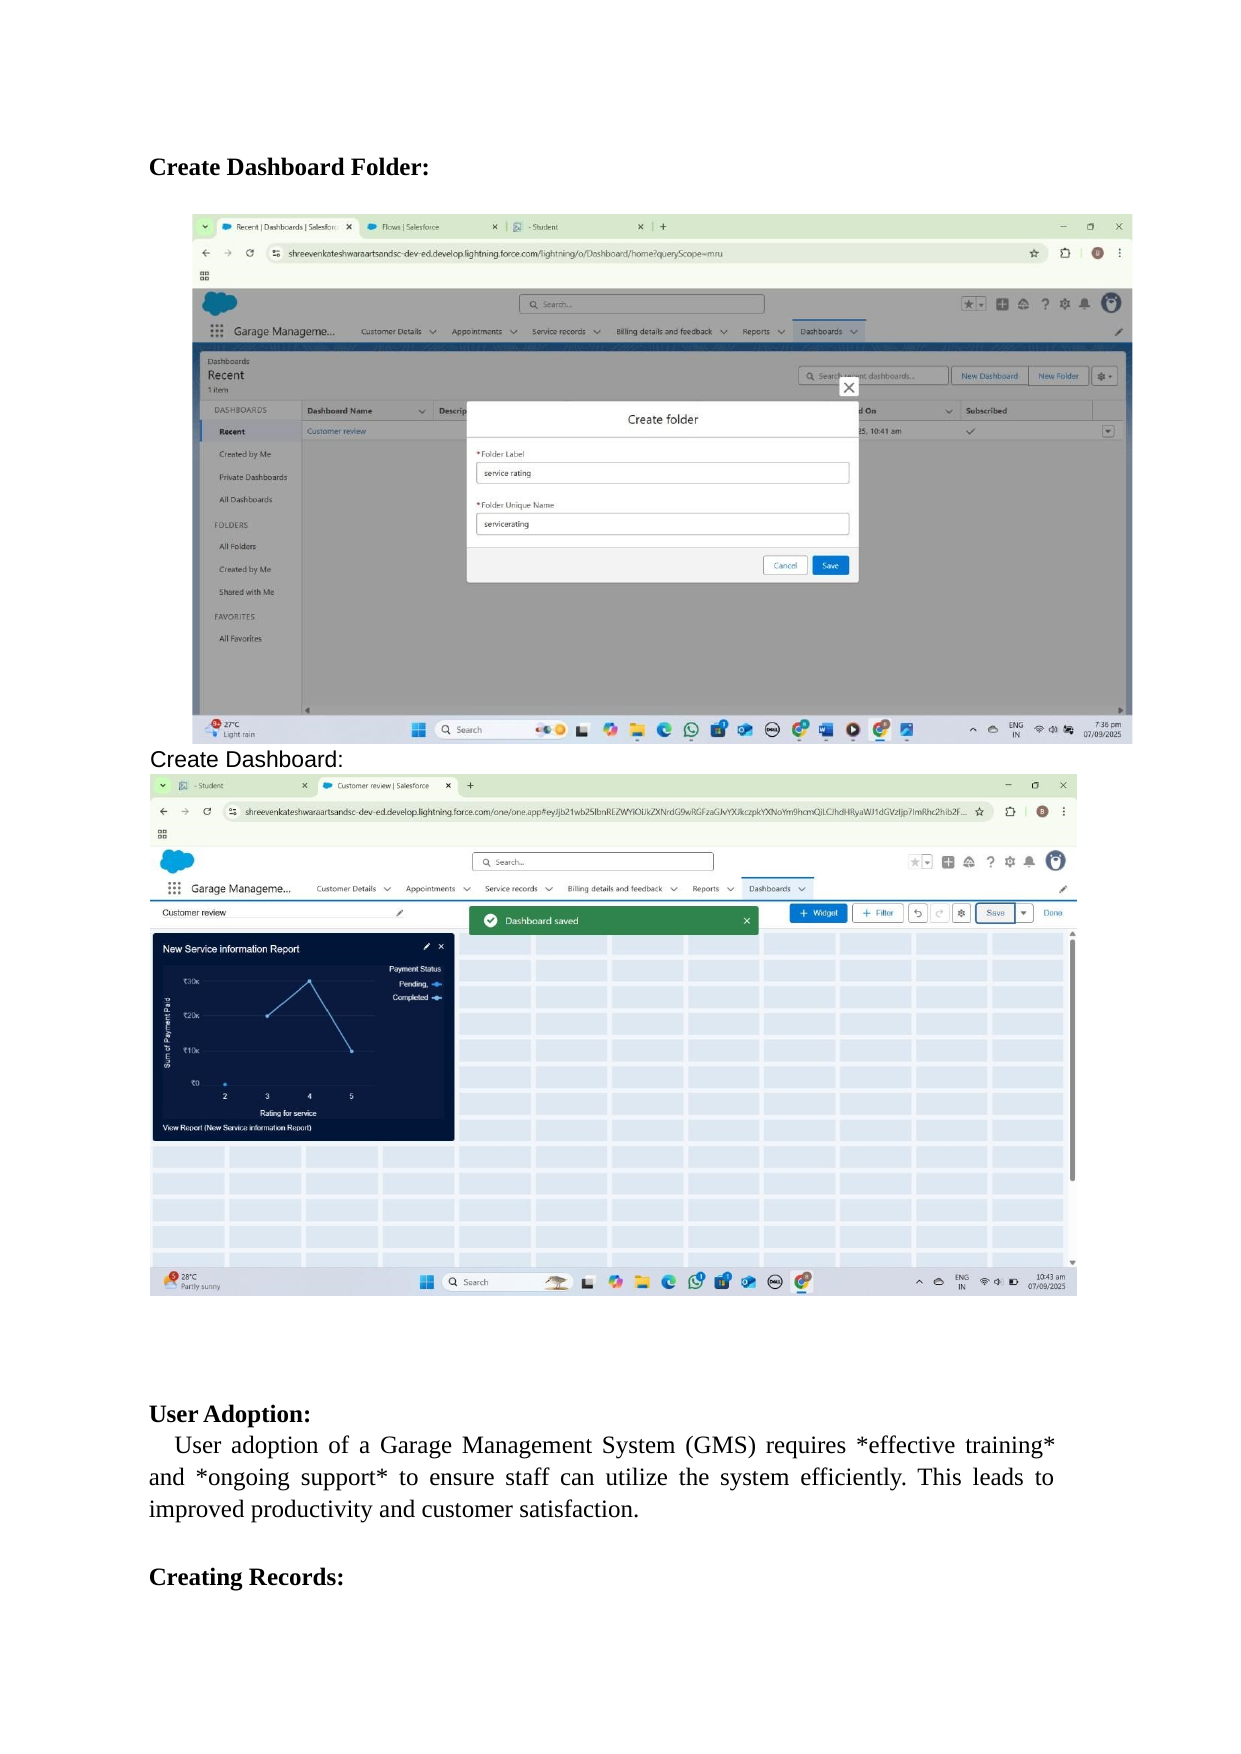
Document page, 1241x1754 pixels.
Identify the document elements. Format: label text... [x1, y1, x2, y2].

text Creating Records: [148, 1562, 1104, 1591]
text User Adoption: [148, 1399, 1104, 1427]
text Create Dashboard Folder: [148, 152, 1104, 180]
picture [150, 774, 1077, 1296]
text User adoption of a Garage Management System (GMS) requires *effective training* and *ongoing support* to ensure staff can utilize the system efficiently. This leads to improved productivity and customer satisfaction. [148, 1431, 1056, 1523]
text Create Dashboard: [150, 746, 1104, 772]
picture [192, 214, 1133, 744]
